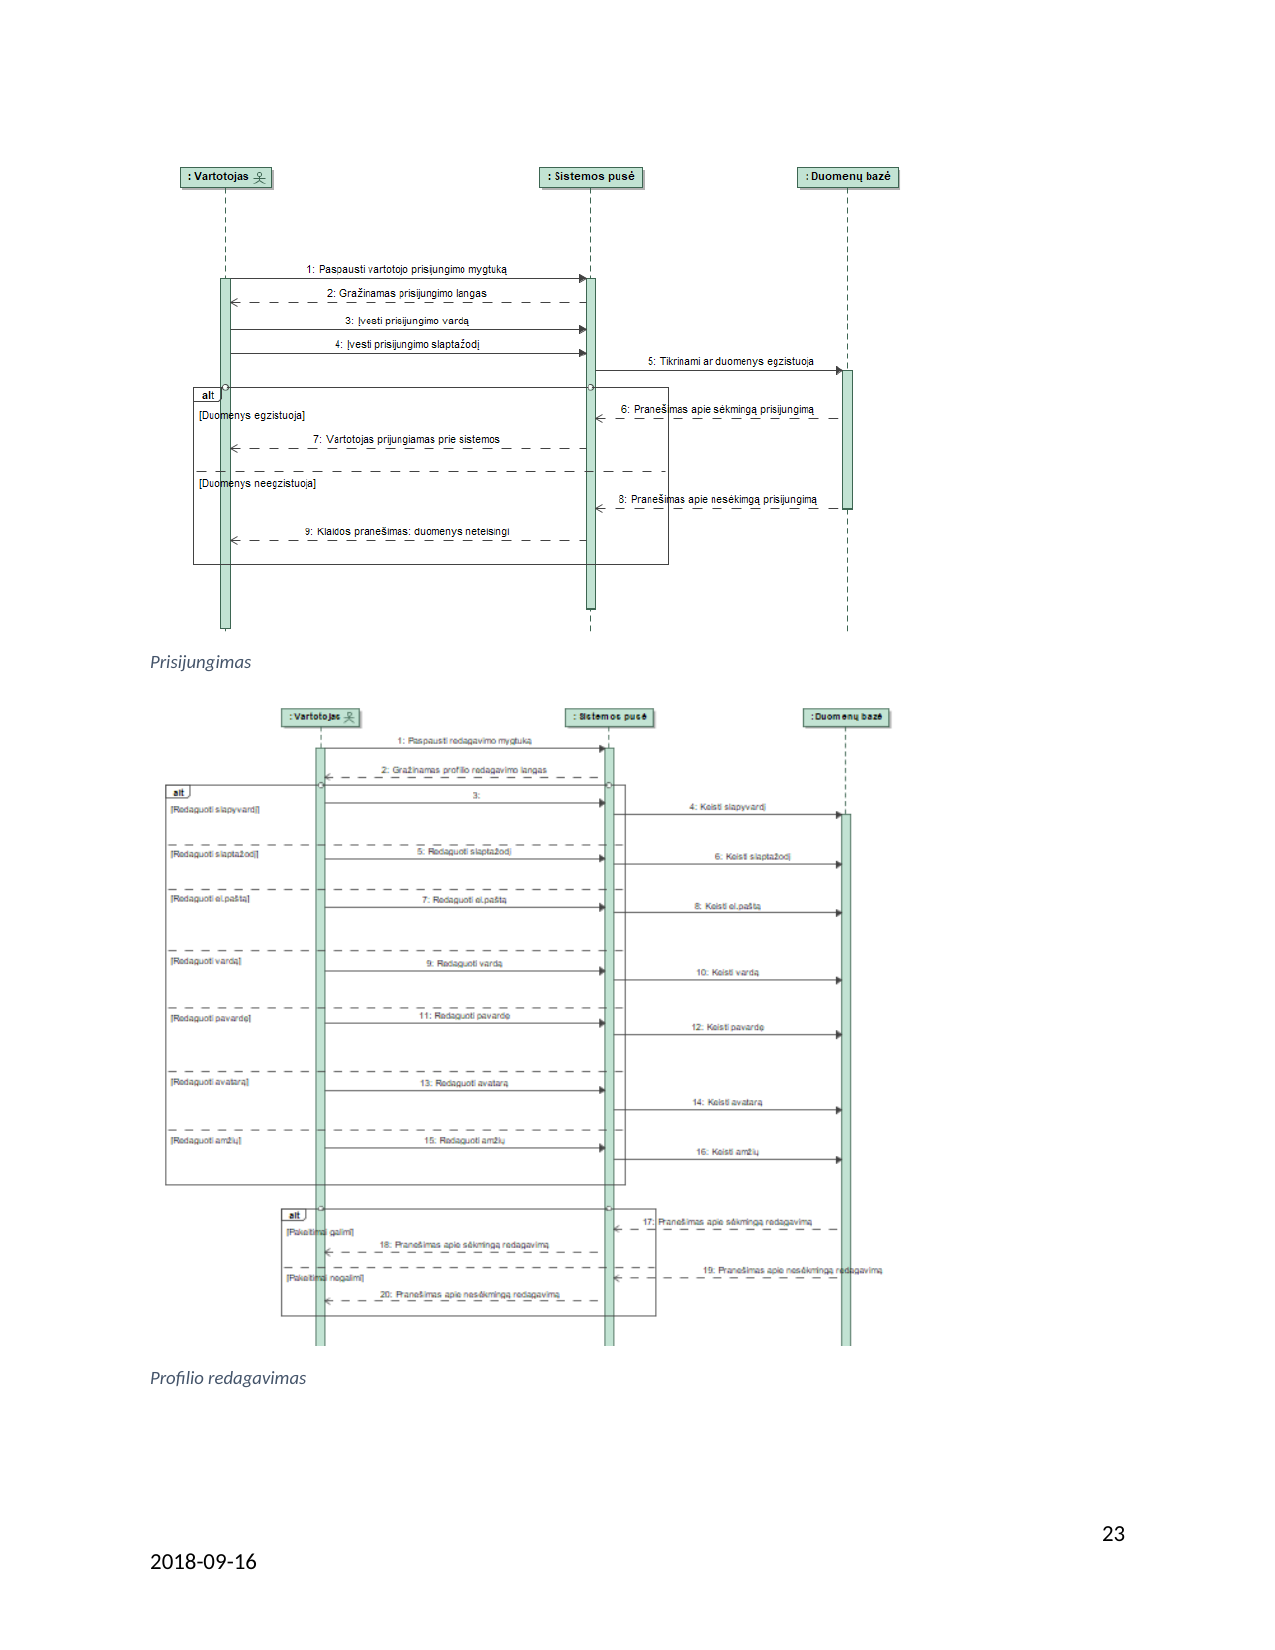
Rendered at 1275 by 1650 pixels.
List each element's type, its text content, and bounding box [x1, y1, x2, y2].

picture [150, 150, 901, 632]
text Profilio redagavimas [150, 1366, 1125, 1389]
picture [150, 693, 901, 1346]
text Prisijungimas [150, 650, 1125, 673]
